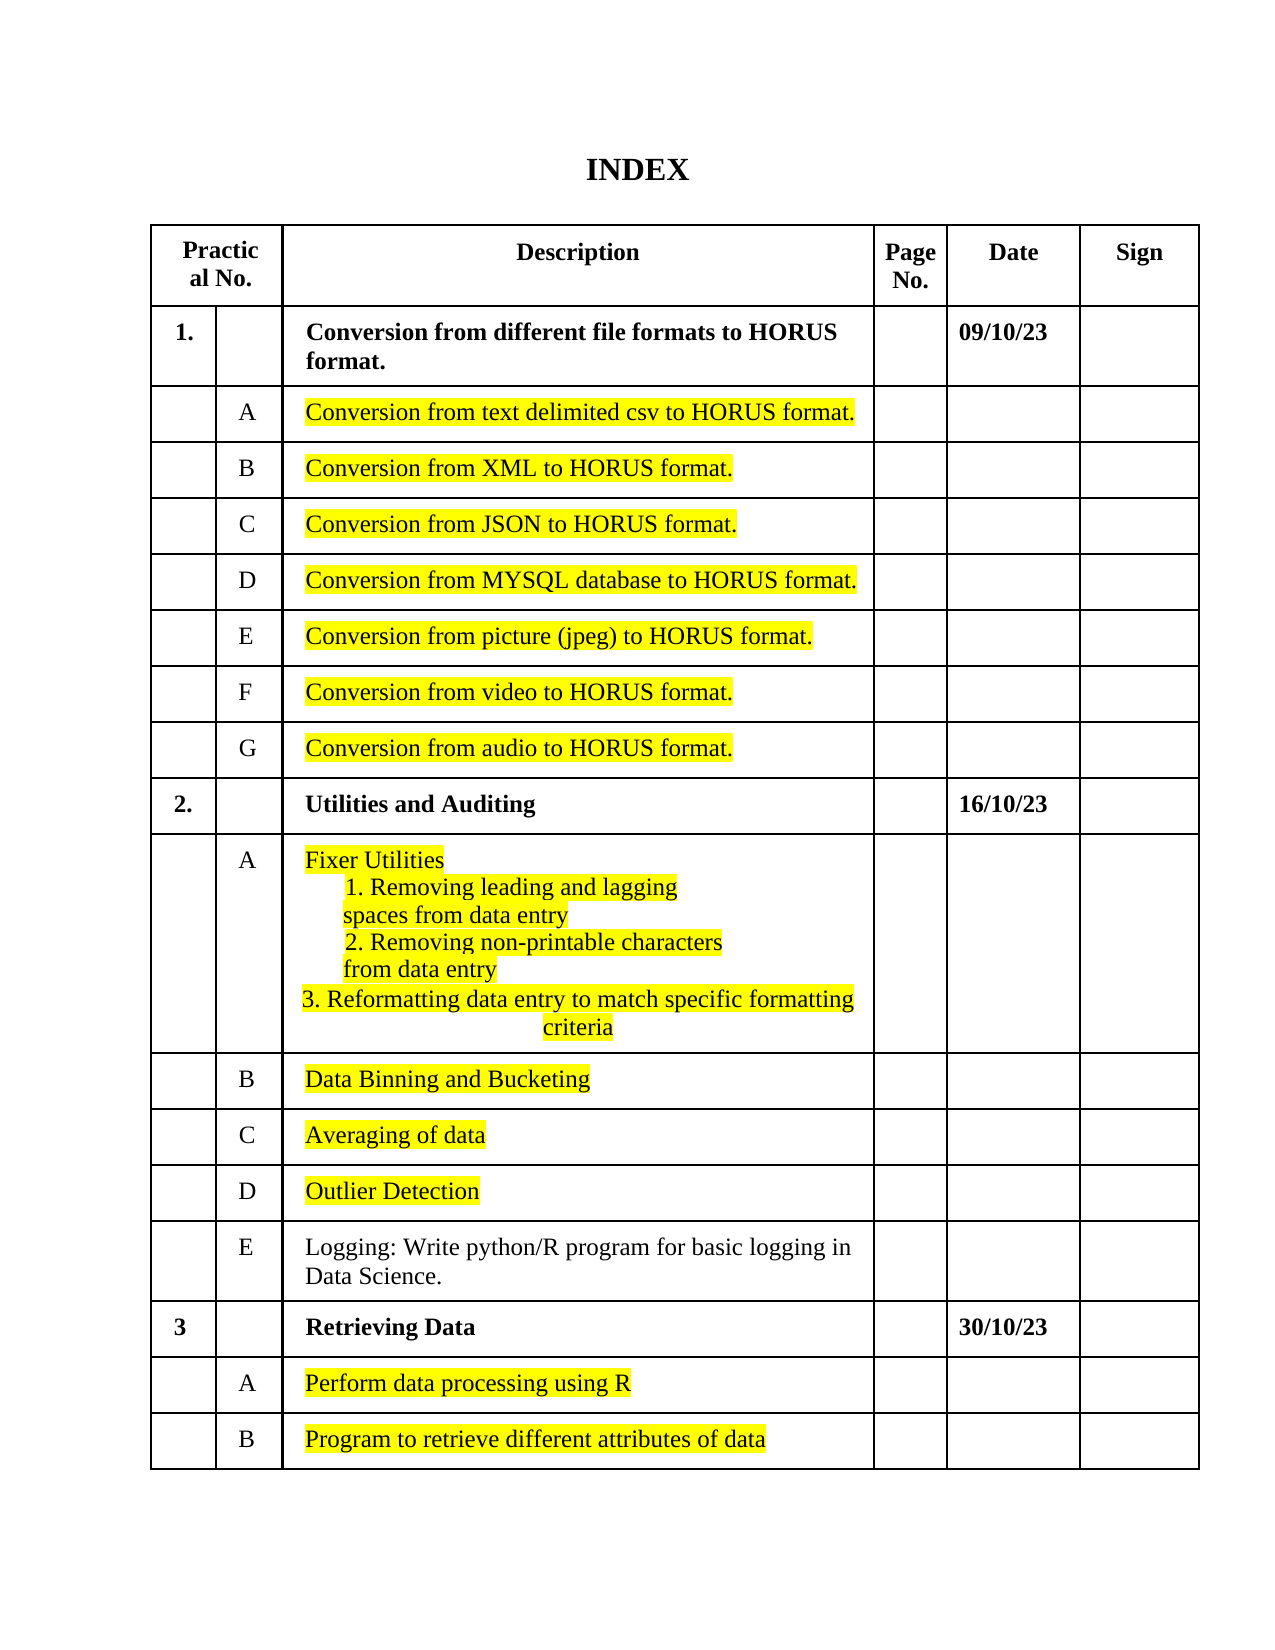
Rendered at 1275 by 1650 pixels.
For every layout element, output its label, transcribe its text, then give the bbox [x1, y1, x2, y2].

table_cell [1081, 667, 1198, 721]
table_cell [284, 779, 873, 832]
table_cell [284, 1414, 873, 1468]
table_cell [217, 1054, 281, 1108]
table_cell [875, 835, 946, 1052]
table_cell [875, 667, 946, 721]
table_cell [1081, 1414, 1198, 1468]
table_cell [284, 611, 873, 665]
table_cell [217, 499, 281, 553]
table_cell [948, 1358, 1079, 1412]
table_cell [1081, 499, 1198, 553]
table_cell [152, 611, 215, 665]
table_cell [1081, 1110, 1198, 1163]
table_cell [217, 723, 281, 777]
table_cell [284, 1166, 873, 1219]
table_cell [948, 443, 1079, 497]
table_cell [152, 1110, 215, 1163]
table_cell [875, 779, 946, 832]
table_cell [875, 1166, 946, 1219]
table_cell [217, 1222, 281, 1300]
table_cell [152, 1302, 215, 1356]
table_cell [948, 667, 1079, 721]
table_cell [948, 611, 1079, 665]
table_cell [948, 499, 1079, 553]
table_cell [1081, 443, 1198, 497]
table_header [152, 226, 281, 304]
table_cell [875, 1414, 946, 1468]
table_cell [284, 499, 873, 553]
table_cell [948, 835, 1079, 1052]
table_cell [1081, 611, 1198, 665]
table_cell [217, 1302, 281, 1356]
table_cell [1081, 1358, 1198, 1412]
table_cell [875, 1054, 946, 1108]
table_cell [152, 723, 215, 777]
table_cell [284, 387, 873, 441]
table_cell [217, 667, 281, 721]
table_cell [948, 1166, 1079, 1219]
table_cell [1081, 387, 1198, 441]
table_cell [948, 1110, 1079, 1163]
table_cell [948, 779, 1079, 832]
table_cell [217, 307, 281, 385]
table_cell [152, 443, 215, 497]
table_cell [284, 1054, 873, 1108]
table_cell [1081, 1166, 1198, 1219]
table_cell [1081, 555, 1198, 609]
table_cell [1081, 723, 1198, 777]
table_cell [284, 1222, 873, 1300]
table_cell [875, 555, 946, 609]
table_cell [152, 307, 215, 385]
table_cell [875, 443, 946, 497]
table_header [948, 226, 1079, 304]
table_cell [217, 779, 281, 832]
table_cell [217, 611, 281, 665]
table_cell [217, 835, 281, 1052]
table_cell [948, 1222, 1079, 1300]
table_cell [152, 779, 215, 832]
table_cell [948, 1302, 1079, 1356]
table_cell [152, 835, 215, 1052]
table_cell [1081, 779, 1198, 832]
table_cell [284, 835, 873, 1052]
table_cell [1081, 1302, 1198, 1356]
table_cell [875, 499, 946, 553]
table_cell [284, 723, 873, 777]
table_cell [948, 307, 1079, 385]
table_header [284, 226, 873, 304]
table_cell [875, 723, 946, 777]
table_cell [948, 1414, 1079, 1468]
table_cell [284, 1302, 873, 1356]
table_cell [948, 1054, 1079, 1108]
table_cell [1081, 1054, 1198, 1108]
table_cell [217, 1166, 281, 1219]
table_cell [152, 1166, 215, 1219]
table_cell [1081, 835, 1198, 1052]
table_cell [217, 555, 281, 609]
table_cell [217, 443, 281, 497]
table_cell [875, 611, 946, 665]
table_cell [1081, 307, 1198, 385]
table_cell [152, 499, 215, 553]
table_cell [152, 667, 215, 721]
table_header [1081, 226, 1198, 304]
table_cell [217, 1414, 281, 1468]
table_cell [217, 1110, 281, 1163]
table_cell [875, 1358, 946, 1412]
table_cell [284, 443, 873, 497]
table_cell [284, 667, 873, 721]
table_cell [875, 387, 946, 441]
text INDEX [150, 150, 1125, 187]
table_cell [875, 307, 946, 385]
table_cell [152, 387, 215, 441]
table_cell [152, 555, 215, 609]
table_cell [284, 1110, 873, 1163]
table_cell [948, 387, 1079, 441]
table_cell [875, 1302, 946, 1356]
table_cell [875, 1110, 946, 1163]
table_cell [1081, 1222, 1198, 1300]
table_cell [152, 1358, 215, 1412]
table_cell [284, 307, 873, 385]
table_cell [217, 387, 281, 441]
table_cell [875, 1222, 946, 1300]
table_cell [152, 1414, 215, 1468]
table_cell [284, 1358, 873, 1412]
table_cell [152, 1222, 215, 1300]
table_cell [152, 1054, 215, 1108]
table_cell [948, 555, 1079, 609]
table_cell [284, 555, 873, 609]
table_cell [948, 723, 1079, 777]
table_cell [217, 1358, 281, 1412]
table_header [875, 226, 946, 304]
